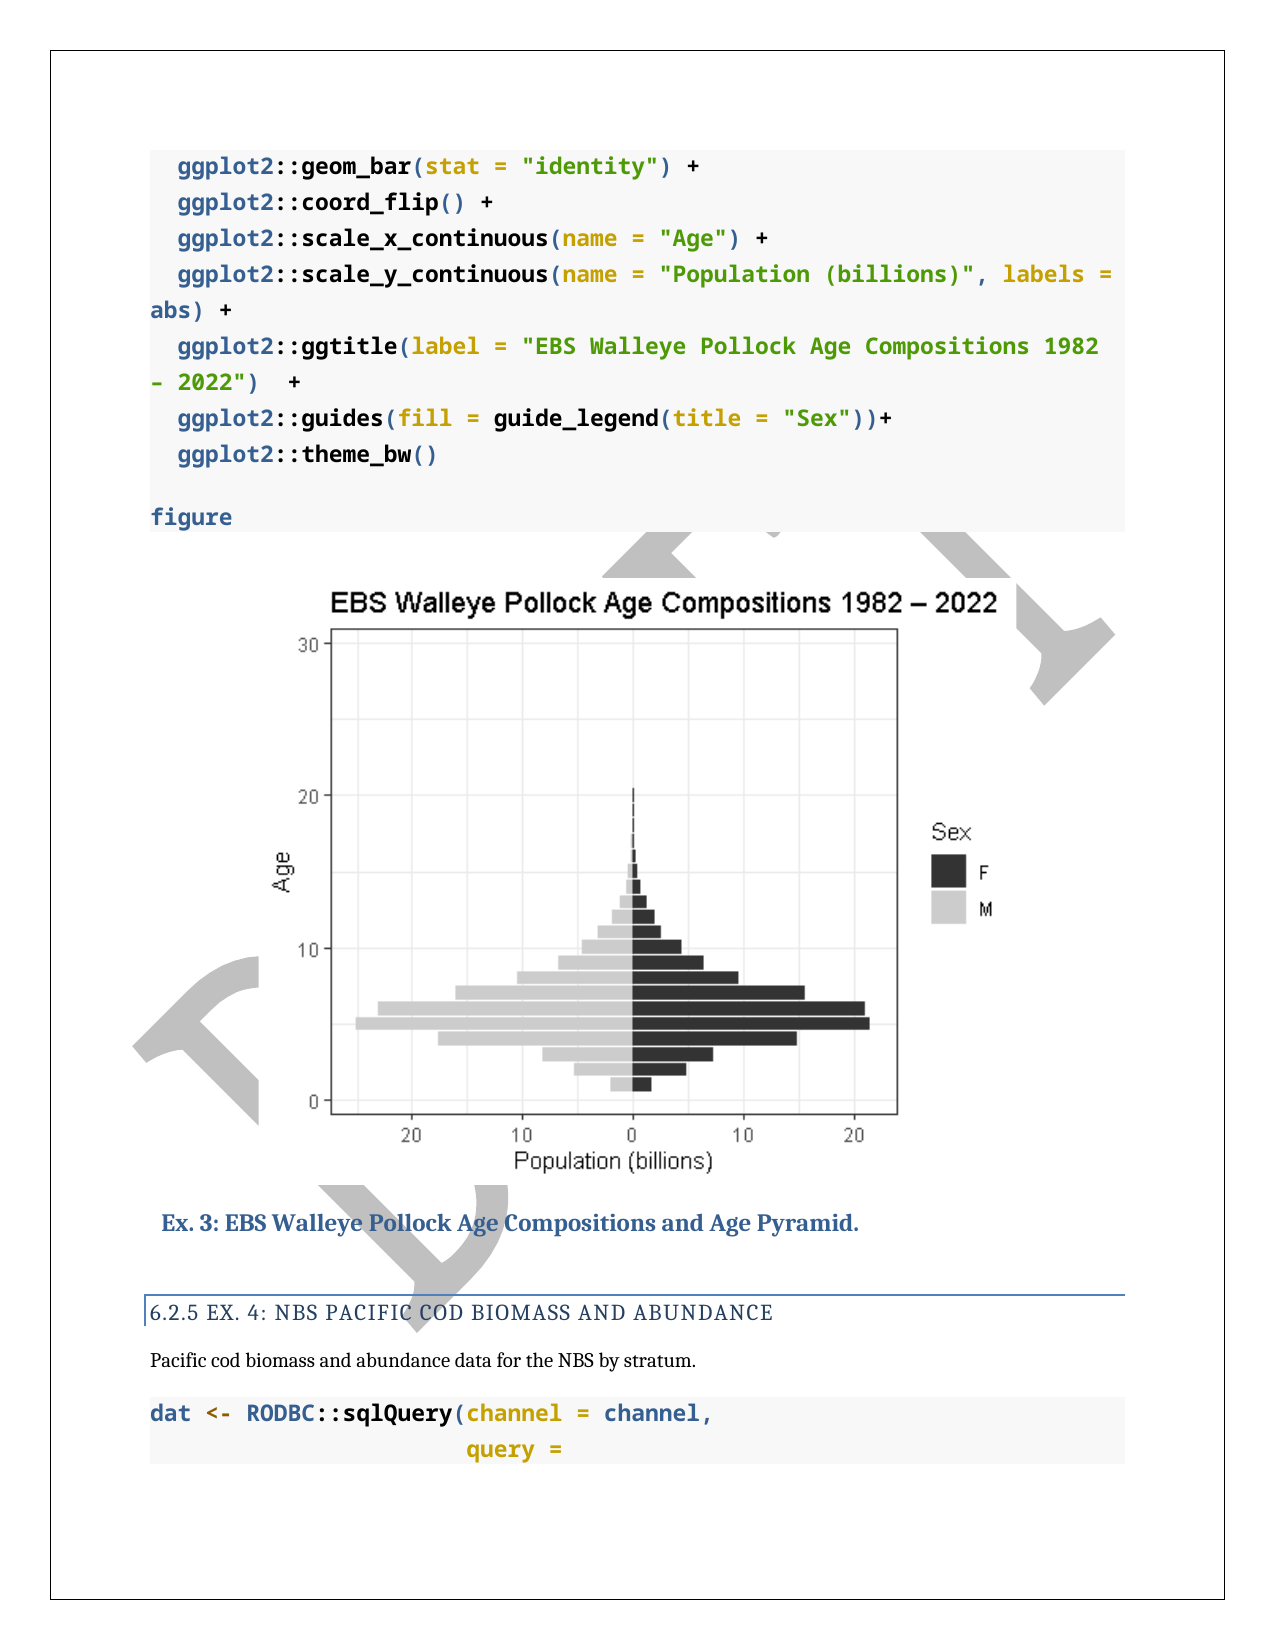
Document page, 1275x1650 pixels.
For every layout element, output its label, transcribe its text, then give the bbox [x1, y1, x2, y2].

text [150, 1397, 1125, 1464]
text Pacific cod biomass and abundance data for the NBS by stratum. [150, 1349, 1125, 1373]
subtitle 6.2.5 Ex. 4: NBS Pacific cod biomass and abundance [146, 1296, 1125, 1326]
table_header Ex. 3: EBS Walleye Pollock Age Compositions and Age Pyramid. [150, 558, 1125, 1263]
picture [258, 578, 1017, 1185]
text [150, 150, 1125, 532]
